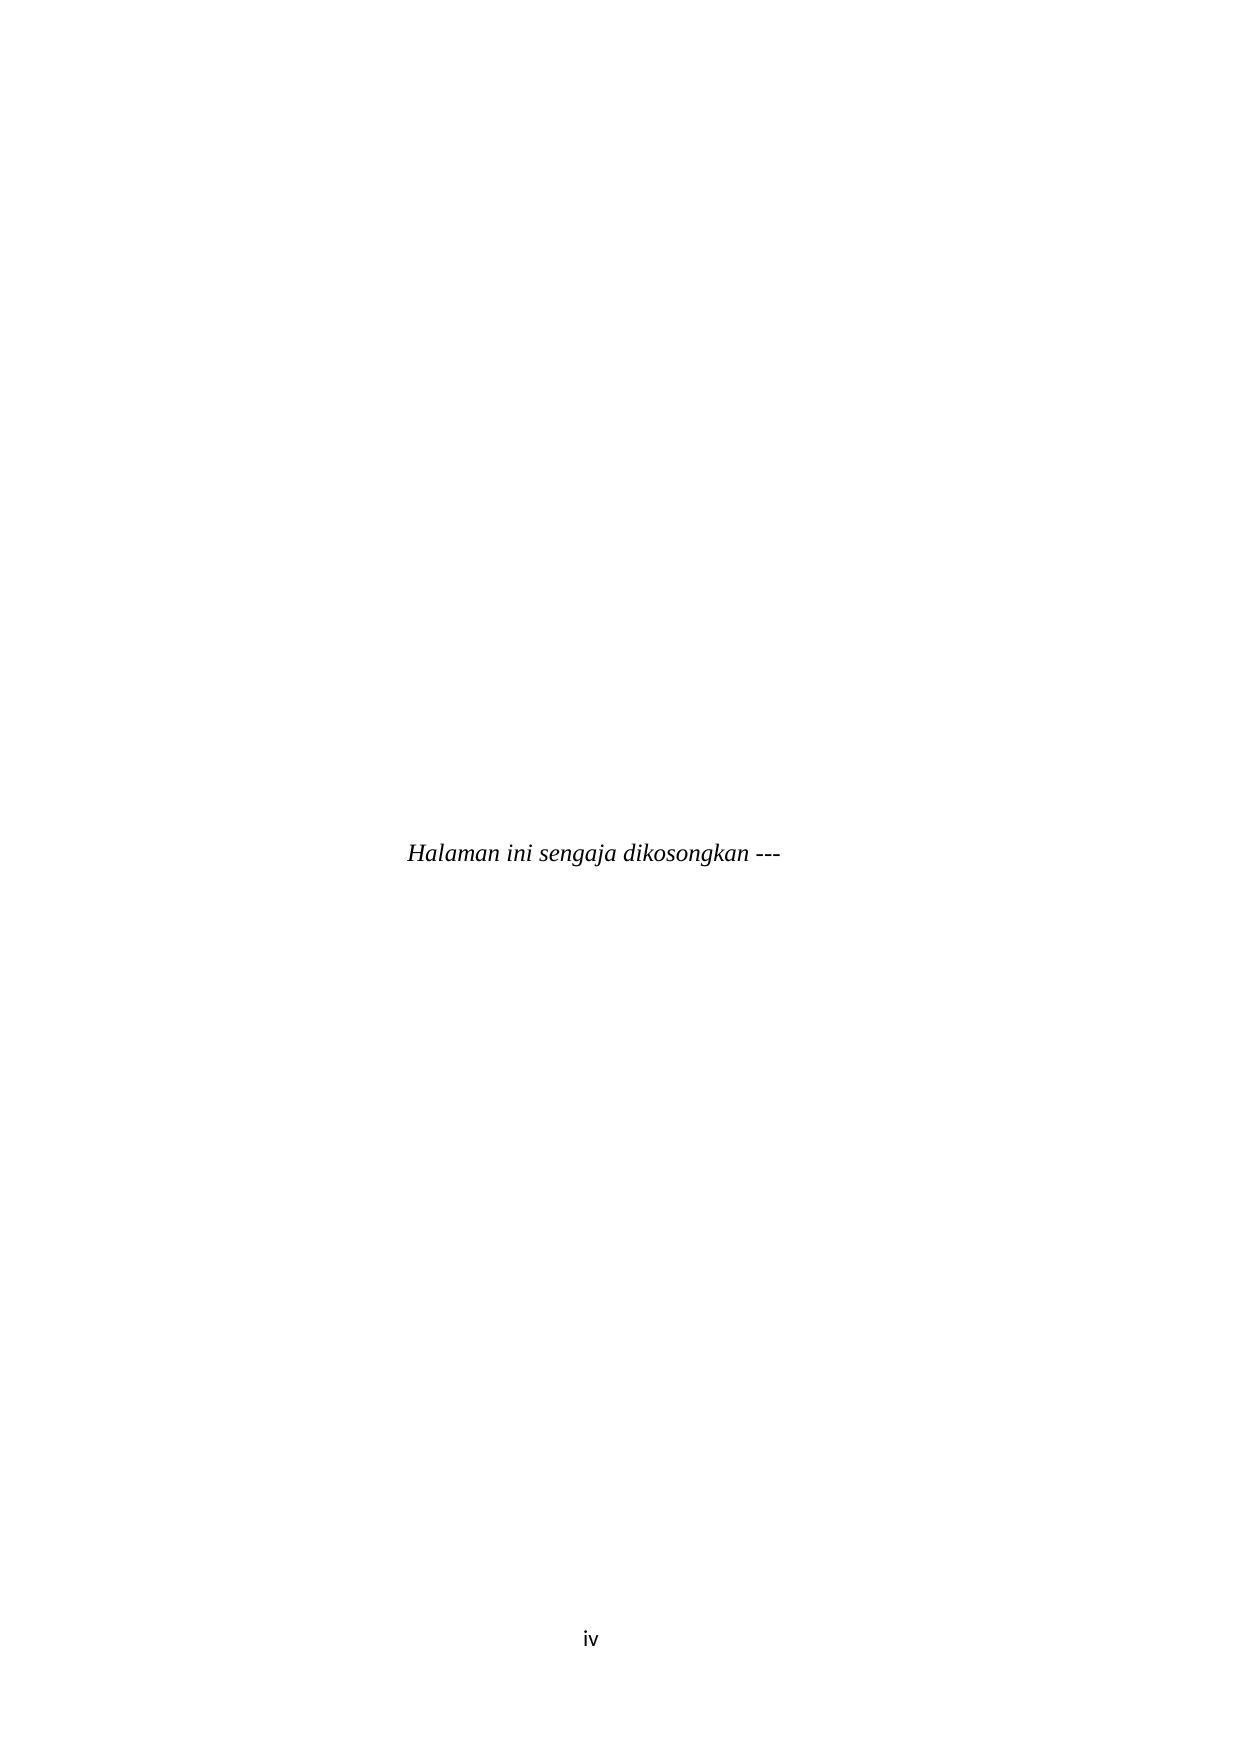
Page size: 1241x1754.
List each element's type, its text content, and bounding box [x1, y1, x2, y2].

text Halaman ini sengaja dikosongkan --- [177, 838, 1004, 867]
